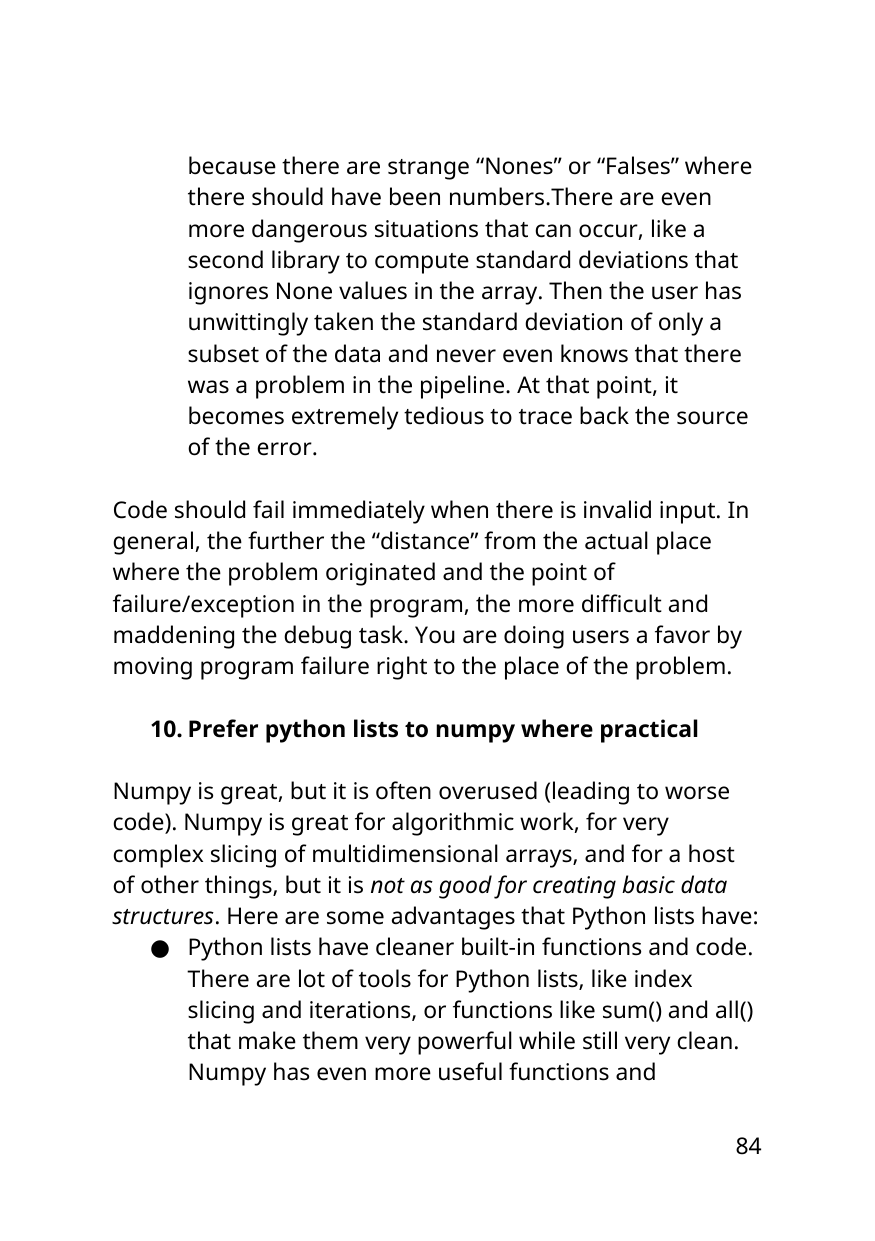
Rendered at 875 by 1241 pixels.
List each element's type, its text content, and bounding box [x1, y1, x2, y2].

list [150, 150, 762, 462]
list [150, 931, 762, 1087]
text Code should fail immediately when there is invalid input. In general, the further the “distance” from the actual place where the problem originated and the point of failure/exception in the program, the more difficult and maddening the debug task. You are doing users a favor by moving program failure right to the place of the problem. [112, 494, 762, 681]
text Numpy is great, but it is often overused (leading to worse code). Numpy is great for algorithmic work, for very complex slicing of multidimensional arrays, and for a host of other things, but it is not as good for creating basic data structures. Here are some advantages that Python lists have: [112, 775, 762, 931]
list Prefer python lists to numpy where practical [150, 712, 762, 744]
